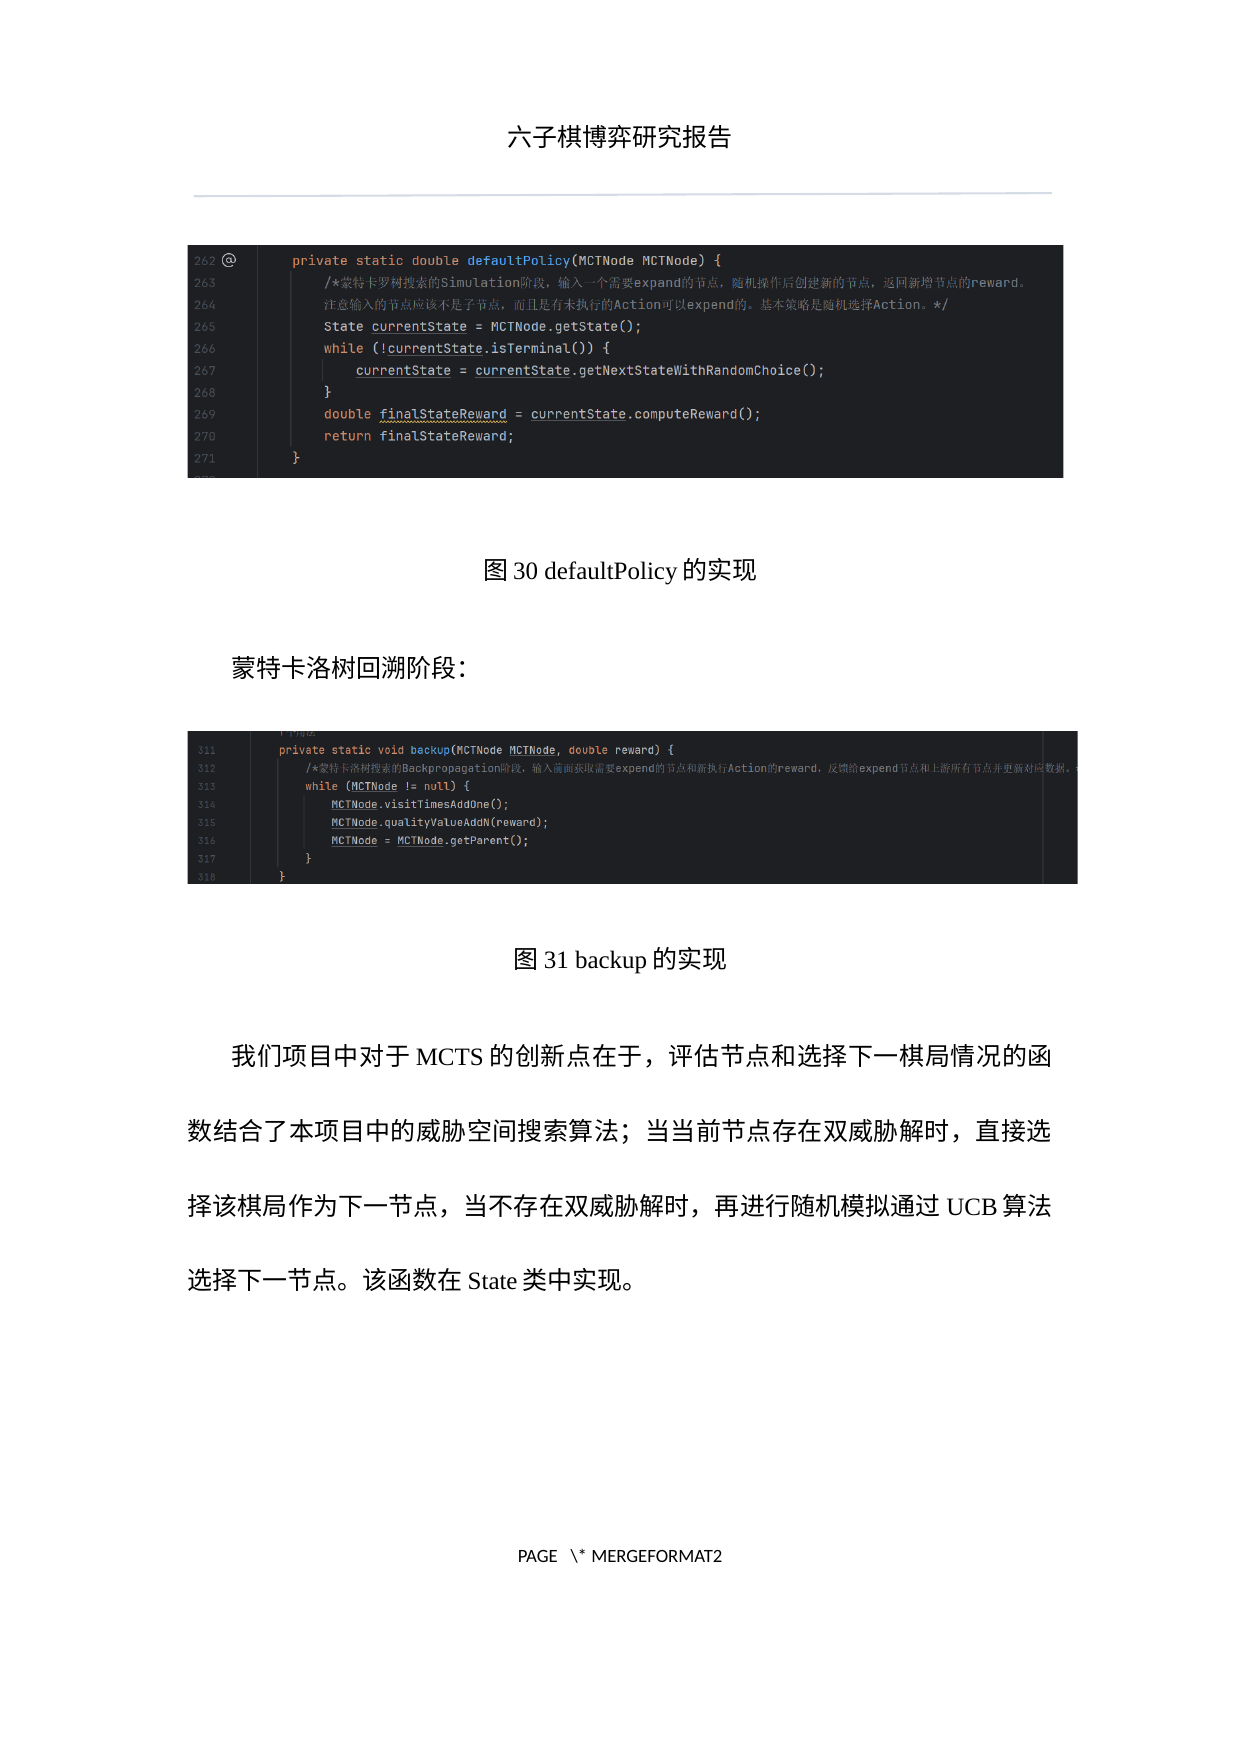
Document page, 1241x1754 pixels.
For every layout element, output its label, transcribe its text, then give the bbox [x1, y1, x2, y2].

text 图30 defaultPolicy的实现 [187, 536, 1053, 601]
text 蒙特卡洛树回溯阶段： [187, 634, 1053, 699]
text 图31 backup的实现 [187, 925, 1053, 990]
text 我们项目中对于MCTS的创新点在于，评估节点和选择下一棋局情况的函数结合了本项目中的威胁空间搜索算法；当当前节点存在双威胁解时，直接选择该棋局作为下一节点，当不存在双威胁解时，再进行随机模拟通过UCB算法选择下一节点。该函数在State类中实现。 [187, 1022, 1053, 1311]
picture [187, 731, 1078, 884]
picture [187, 245, 1064, 478]
